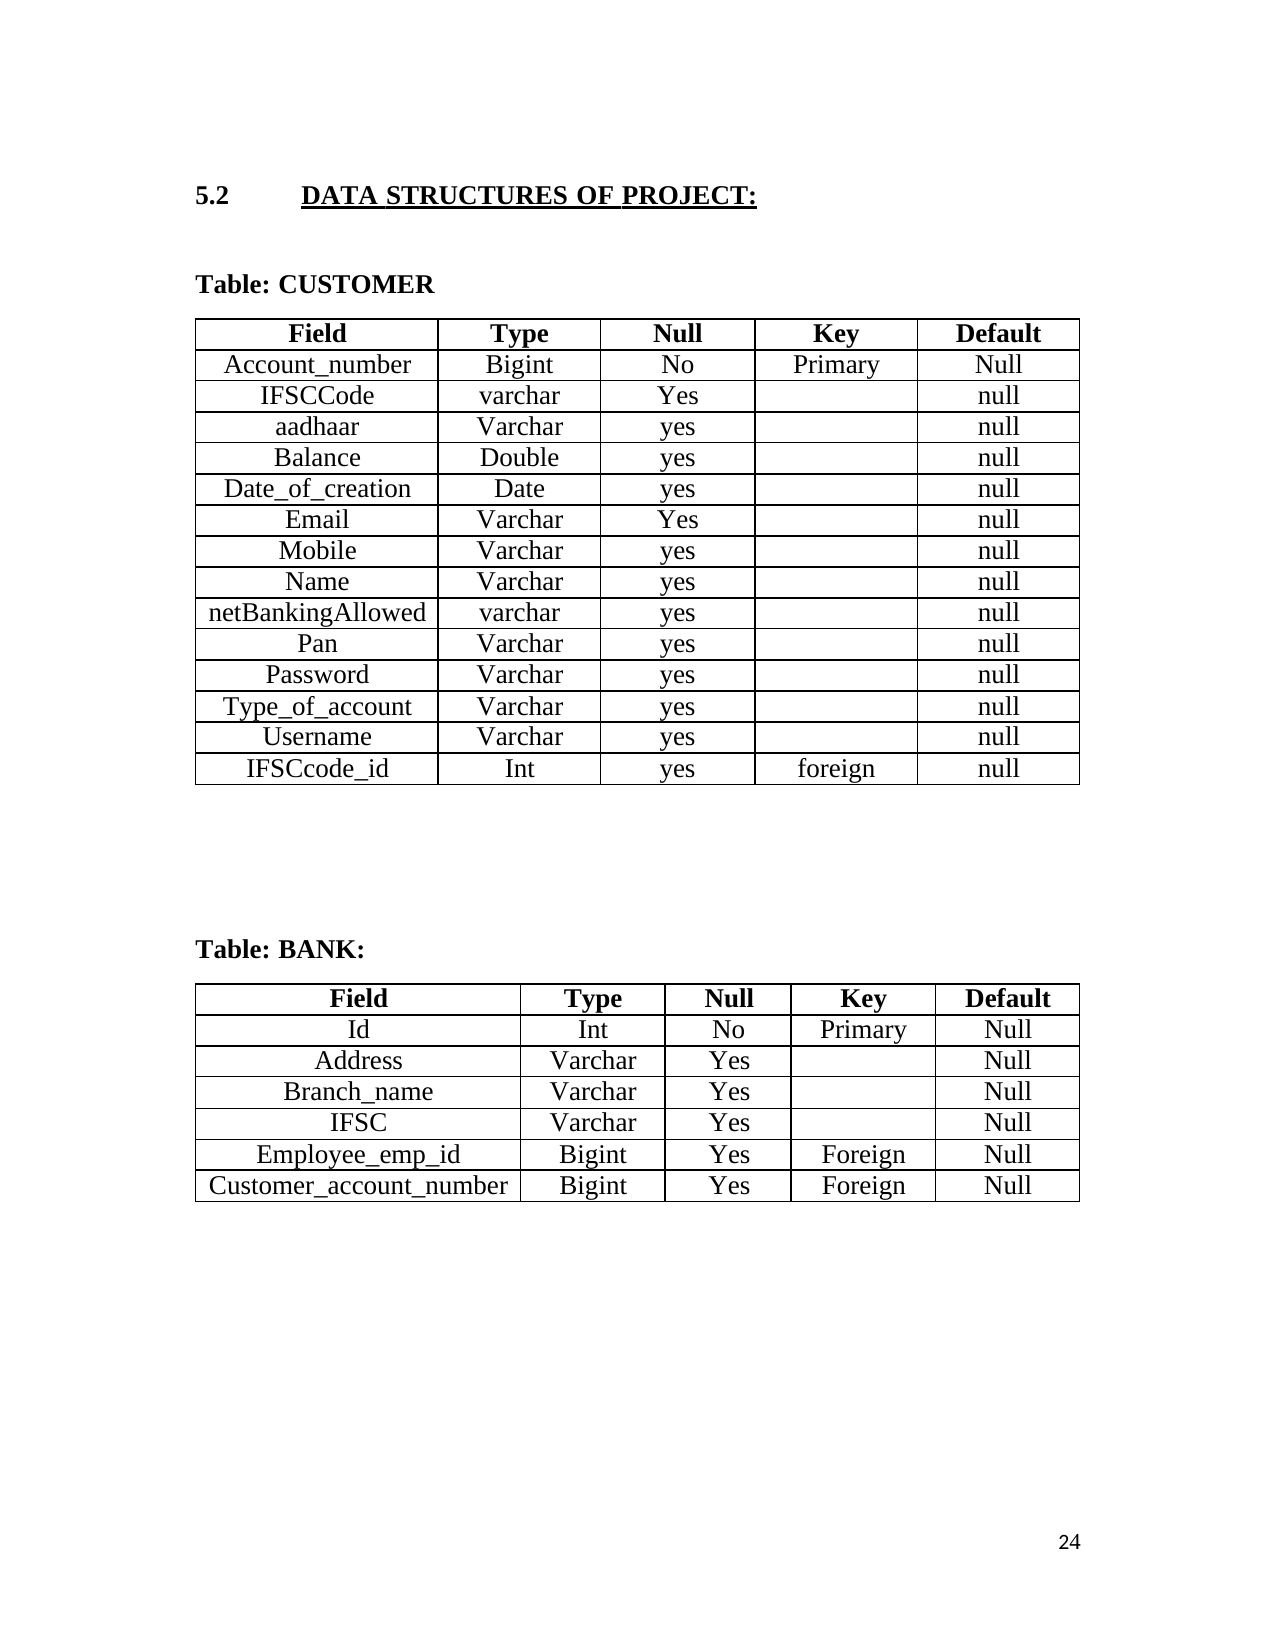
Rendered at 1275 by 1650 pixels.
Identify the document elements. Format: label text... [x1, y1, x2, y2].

table_cell Yes [666, 1077, 790, 1107]
table_cell varchar [439, 381, 600, 411]
table_header Default [936, 985, 1079, 1014]
table_cell yes [601, 537, 754, 566]
table_cell null [918, 692, 1079, 721]
table_cell null [918, 723, 1079, 752]
table_cell [756, 381, 917, 411]
table_cell foreign [756, 754, 917, 783]
table_cell Password [196, 661, 437, 690]
table_cell varchar [439, 599, 600, 628]
text Table: CUSTOMER [195, 268, 1217, 299]
table_cell Name [196, 568, 437, 597]
table_cell null [918, 381, 1079, 411]
table_cell null [918, 568, 1079, 597]
table_cell No [601, 351, 754, 380]
table_cell Null [936, 1109, 1079, 1138]
subtitle Table: BANK: [195, 933, 1217, 964]
table_cell yes [601, 568, 754, 597]
subtitle DATA STRUCTURES OF PROJECT: [195, 179, 1217, 210]
table_cell null [918, 537, 1079, 566]
table_cell [756, 568, 917, 597]
table_cell [792, 1109, 935, 1138]
table_cell Varchar [439, 413, 600, 442]
table_cell Bigint [521, 1171, 664, 1201]
table_cell Id [196, 1016, 520, 1045]
table_cell Primary [756, 351, 917, 380]
table_cell Bigint [521, 1140, 664, 1169]
table_cell Null [936, 1140, 1079, 1169]
table_cell yes [601, 475, 754, 504]
table_cell null [918, 475, 1079, 504]
table_cell Date_of_creation [196, 475, 437, 504]
table_cell Varchar [521, 1077, 664, 1107]
table_cell IFSCCode [196, 381, 437, 411]
table_cell [756, 599, 917, 628]
table_cell Mobile [196, 537, 437, 566]
table_cell Yes [666, 1171, 790, 1201]
table_cell Customer_account_number [196, 1171, 520, 1201]
table_cell [756, 723, 917, 752]
table_cell Double [439, 443, 600, 473]
table_cell null [918, 661, 1079, 690]
table_cell Address [196, 1047, 520, 1076]
table_cell [792, 1047, 935, 1076]
table_cell [756, 475, 917, 504]
table_cell null [918, 413, 1079, 442]
table_cell yes [601, 629, 754, 659]
table_cell Yes [601, 506, 754, 535]
table_cell null [918, 599, 1079, 628]
table_cell Varchar [521, 1047, 664, 1076]
table_cell Pan [196, 629, 437, 659]
table_cell Foreign [792, 1140, 935, 1169]
table_cell null [918, 629, 1079, 659]
table_cell null [918, 443, 1079, 473]
table_cell null [918, 506, 1079, 535]
table_header Key [756, 320, 917, 349]
table_cell yes [601, 661, 754, 690]
table_header Type [439, 320, 600, 349]
table_cell Int [521, 1016, 664, 1045]
table_cell yes [601, 723, 754, 752]
table_cell Employee_emp_id [196, 1140, 520, 1169]
table_cell Varchar [439, 568, 600, 597]
table_cell Yes [666, 1109, 790, 1138]
table_header Default [918, 320, 1079, 349]
table_cell Primary [792, 1016, 935, 1045]
table_cell yes [601, 413, 754, 442]
table_cell Varchar [439, 692, 600, 721]
table_header Field [196, 985, 520, 1014]
table_cell [756, 443, 917, 473]
table_header Null [666, 985, 790, 1014]
table_cell Foreign [792, 1171, 935, 1201]
table_cell Null [936, 1077, 1079, 1107]
table_cell Null [918, 351, 1079, 380]
table_cell Varchar [439, 723, 600, 752]
table_cell Yes [666, 1140, 790, 1169]
table_cell No [666, 1016, 790, 1045]
table_cell yes [601, 599, 754, 628]
table_cell [756, 692, 917, 721]
table_cell Date [439, 475, 600, 504]
table_cell Varchar [439, 537, 600, 566]
table_cell [756, 537, 917, 566]
table_cell Email [196, 506, 437, 535]
table_cell Varchar [439, 506, 600, 535]
table_cell Balance [196, 443, 437, 473]
table_cell [756, 413, 917, 442]
table_cell yes [601, 692, 754, 721]
table_cell Null [936, 1047, 1079, 1076]
table_cell Username [196, 723, 437, 752]
table_cell Null [936, 1171, 1079, 1201]
table_cell Varchar [439, 629, 600, 659]
table_cell IFSCcode_id [196, 754, 437, 783]
table_header Field [196, 320, 437, 349]
table_cell Type_of_account [196, 692, 437, 721]
table_cell yes [601, 754, 754, 783]
table_header Key [792, 985, 935, 1014]
table_cell yes [601, 443, 754, 473]
table_cell Bigint [439, 351, 600, 380]
table_header Type [521, 985, 664, 1014]
table_cell Branch_name [196, 1077, 520, 1107]
table_cell [792, 1077, 935, 1107]
table_cell [756, 506, 917, 535]
table_cell Yes [666, 1047, 790, 1076]
table_cell Yes [601, 381, 754, 411]
table_cell null [918, 754, 1079, 783]
table_cell Int [439, 754, 600, 783]
table_cell aadhaar [196, 413, 437, 442]
table_cell Varchar [521, 1109, 664, 1138]
table_header Null [601, 320, 754, 349]
table_cell Varchar [439, 661, 600, 690]
table_cell [756, 629, 917, 659]
table_cell Null [936, 1016, 1079, 1045]
table_cell Account_number [196, 351, 437, 380]
table_cell netBankingAllowed [196, 599, 437, 628]
table_cell [756, 661, 917, 690]
table_cell IFSC [196, 1109, 520, 1138]
